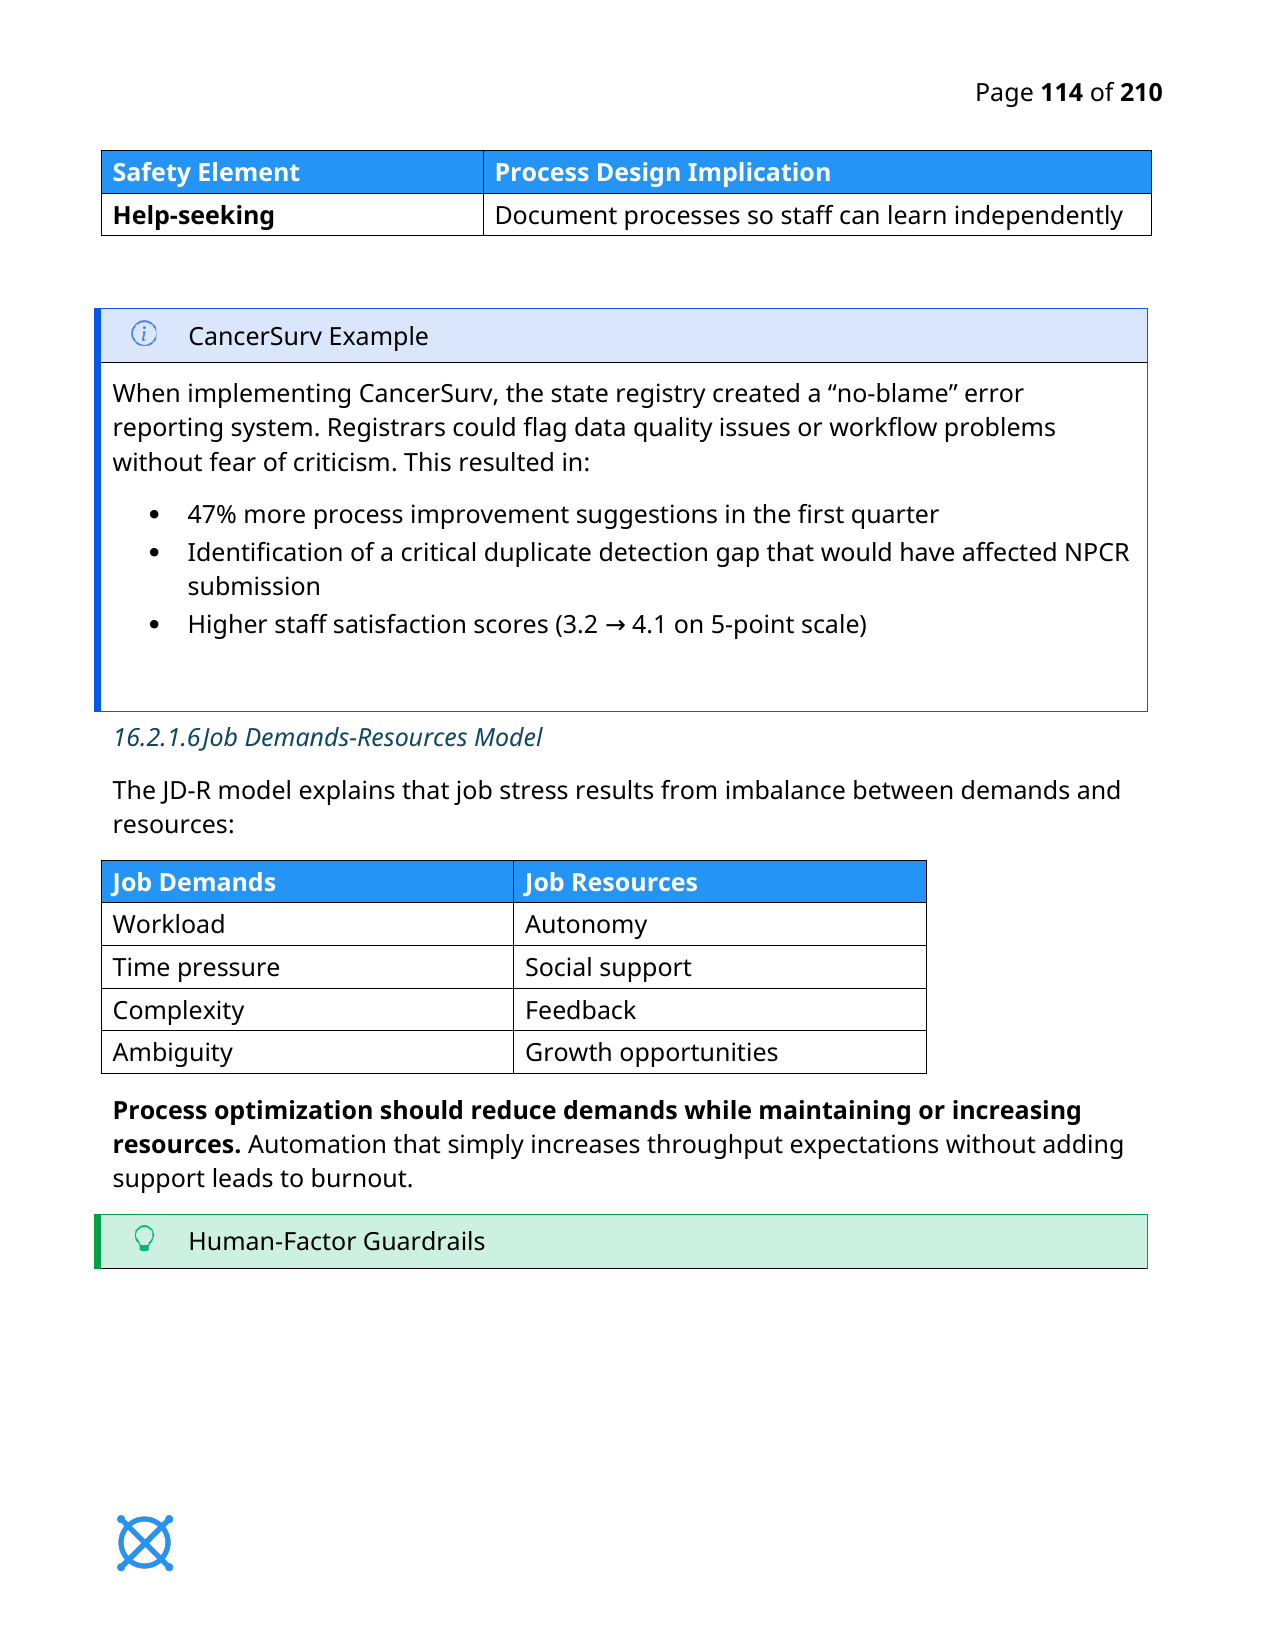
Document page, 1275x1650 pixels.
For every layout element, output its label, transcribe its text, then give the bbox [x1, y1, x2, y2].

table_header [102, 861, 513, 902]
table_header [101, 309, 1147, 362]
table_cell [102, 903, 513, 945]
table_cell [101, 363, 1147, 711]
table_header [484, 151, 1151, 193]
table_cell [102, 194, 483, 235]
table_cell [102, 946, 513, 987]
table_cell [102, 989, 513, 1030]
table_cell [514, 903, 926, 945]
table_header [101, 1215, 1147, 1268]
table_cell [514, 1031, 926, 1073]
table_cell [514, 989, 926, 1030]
text The JD-R model explains that job stress results from imbalance between demands and resources: [112, 773, 1162, 841]
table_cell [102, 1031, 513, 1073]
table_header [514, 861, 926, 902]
picture [131, 1225, 157, 1251]
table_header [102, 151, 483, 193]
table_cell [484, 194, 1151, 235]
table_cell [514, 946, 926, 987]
text Process optimization should reduce demands while maintaining or increasing resources. Automation that simply increases throughput expectations without adding support leads to burnout. [112, 1092, 1162, 1195]
subtitle Job Demands-Resources Model [112, 720, 1162, 754]
picture [112, 1511, 177, 1575]
picture [131, 320, 157, 346]
